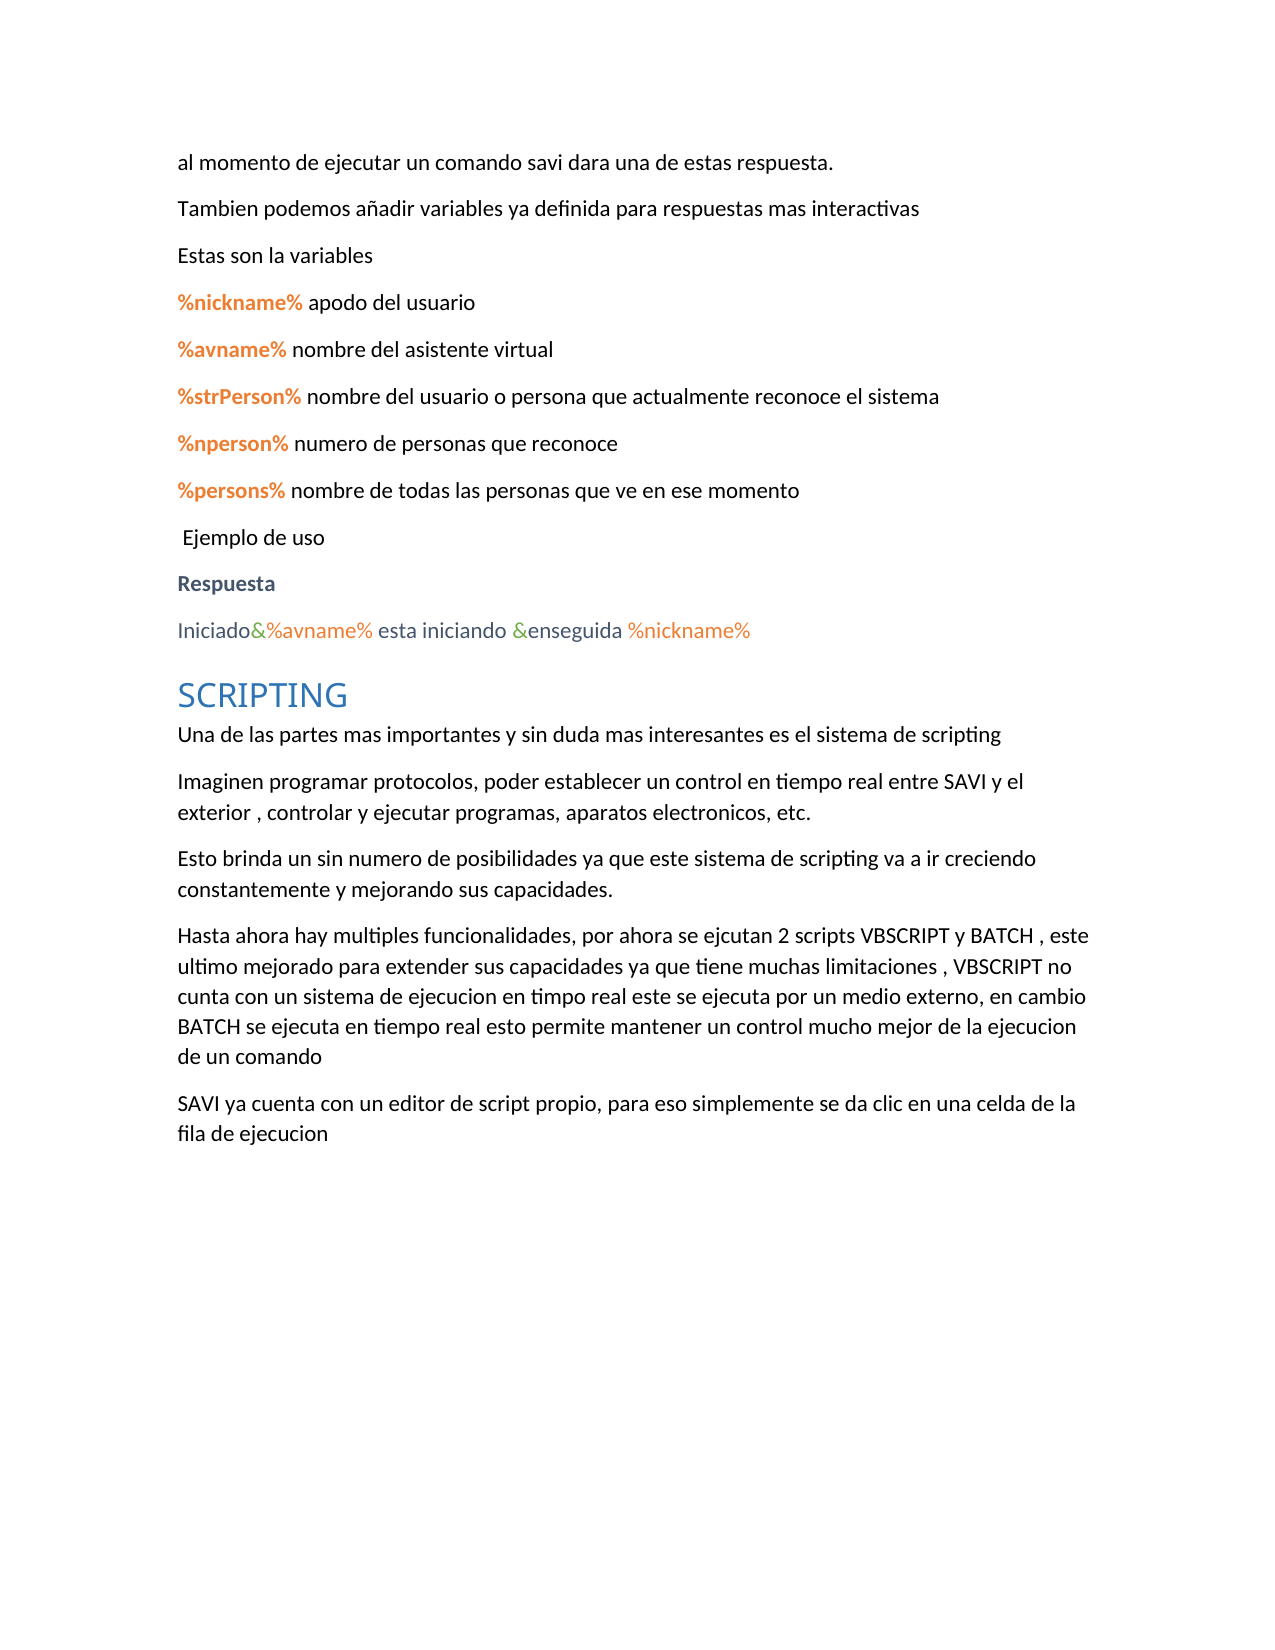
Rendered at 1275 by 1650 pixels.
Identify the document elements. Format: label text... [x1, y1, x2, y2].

text al momento de ejecutar un comando savi dara una de estas respuesta. [177, 148, 1098, 176]
text Ejemplo de uso [177, 523, 1098, 551]
subtitle SCRIPTING [177, 672, 1098, 717]
text Respuesta [177, 569, 1098, 597]
text %avname% nombre del asistente virtual [177, 335, 1098, 363]
text Imaginen programar protocolos, poder establecer un control en tiempo real entre SAVI y el exterior , controlar y ejecutar programas, aparatos electronicos, etc. [177, 767, 1098, 826]
text Iniciado&%avname% esta iniciando &enseguida %nickname% [177, 616, 1098, 644]
text Una de las partes mas importantes y sin duda mas interesantes es el sistema de scripting [177, 721, 1098, 748]
text Esto brinda un sin numero de posibilidades ya que este sistema de scripting va a ir creciendo constantemente y mejorando sus capacidades. [177, 844, 1098, 903]
text Hasta ahora hay multiples funcionalidades, por ahora se ejcutan 2 scripts VBSCRIPT y BATCH , este ultimo mejorado para extender sus capacidades ya que tiene muchas limitaciones , VBSCRIPT no cunta con un sistema de ejecucion en timpo real este se ejecuta por un medio externo, en cambio BATCH se ejecuta en tiempo real esto permite mantener un control mucho mejor de la ejecucion de un comando [177, 922, 1098, 1070]
text Tambien podemos añadir variables ya definida para respuestas mas interactivas [177, 194, 1098, 222]
text Estas son la variables [177, 241, 1098, 269]
text %persons% nombre de todas las personas que ve en ese momento [177, 476, 1098, 504]
text %nickname% apodo del usuario [177, 288, 1098, 316]
text %nperson% numero de personas que reconoce [177, 429, 1098, 457]
text SAVI ya cuenta con un editor de script propio, para eso simplemente se da clic en una celda de la fila de ejecucion [177, 1089, 1098, 1147]
text %strPerson% nombre del usuario o persona que actualmente reconoce el sistema [177, 382, 1098, 410]
